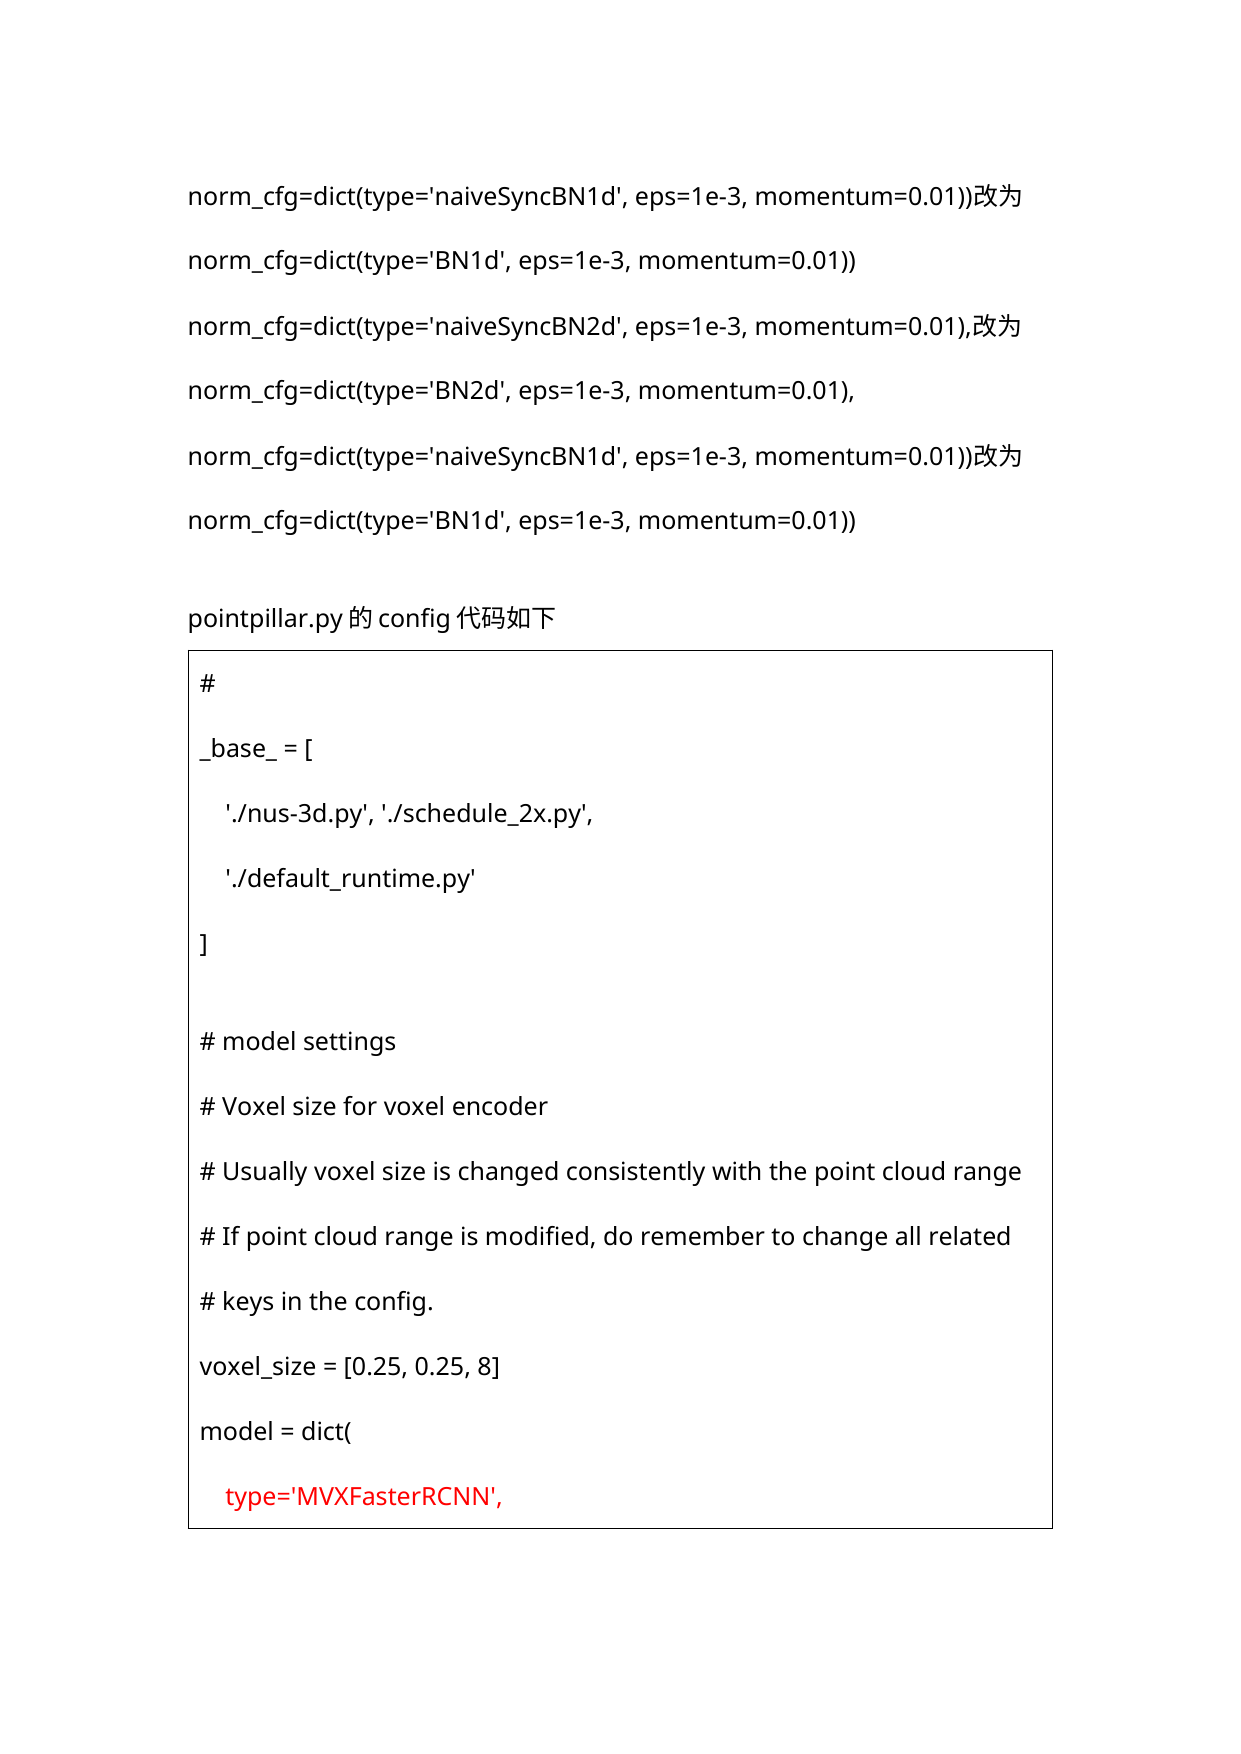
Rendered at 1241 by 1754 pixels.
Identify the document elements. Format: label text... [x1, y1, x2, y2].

text norm_cfg=dict(type='BN1d', eps=1e-3, momentum=0.01)) [187, 487, 1053, 552]
text norm_cfg=dict(type='naiveSyncBN1d', eps=1e-3, momentum=0.01))改为 [187, 422, 1053, 487]
text norm_cfg=dict(type='naiveSyncBN1d', eps=1e-3, momentum=0.01))改为 [187, 162, 1053, 227]
text pointpillar.py的config代码如下 [187, 584, 1053, 649]
text norm_cfg=dict(type='BN2d', eps=1e-3, momentum=0.01), [187, 357, 1053, 422]
text norm_cfg=dict(type='BN1d', eps=1e-3, momentum=0.01)) [187, 227, 1053, 292]
text norm_cfg=dict(type='naiveSyncBN2d', eps=1e-3, momentum=0.01),改为 [187, 292, 1053, 357]
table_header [189, 651, 1052, 1528]
